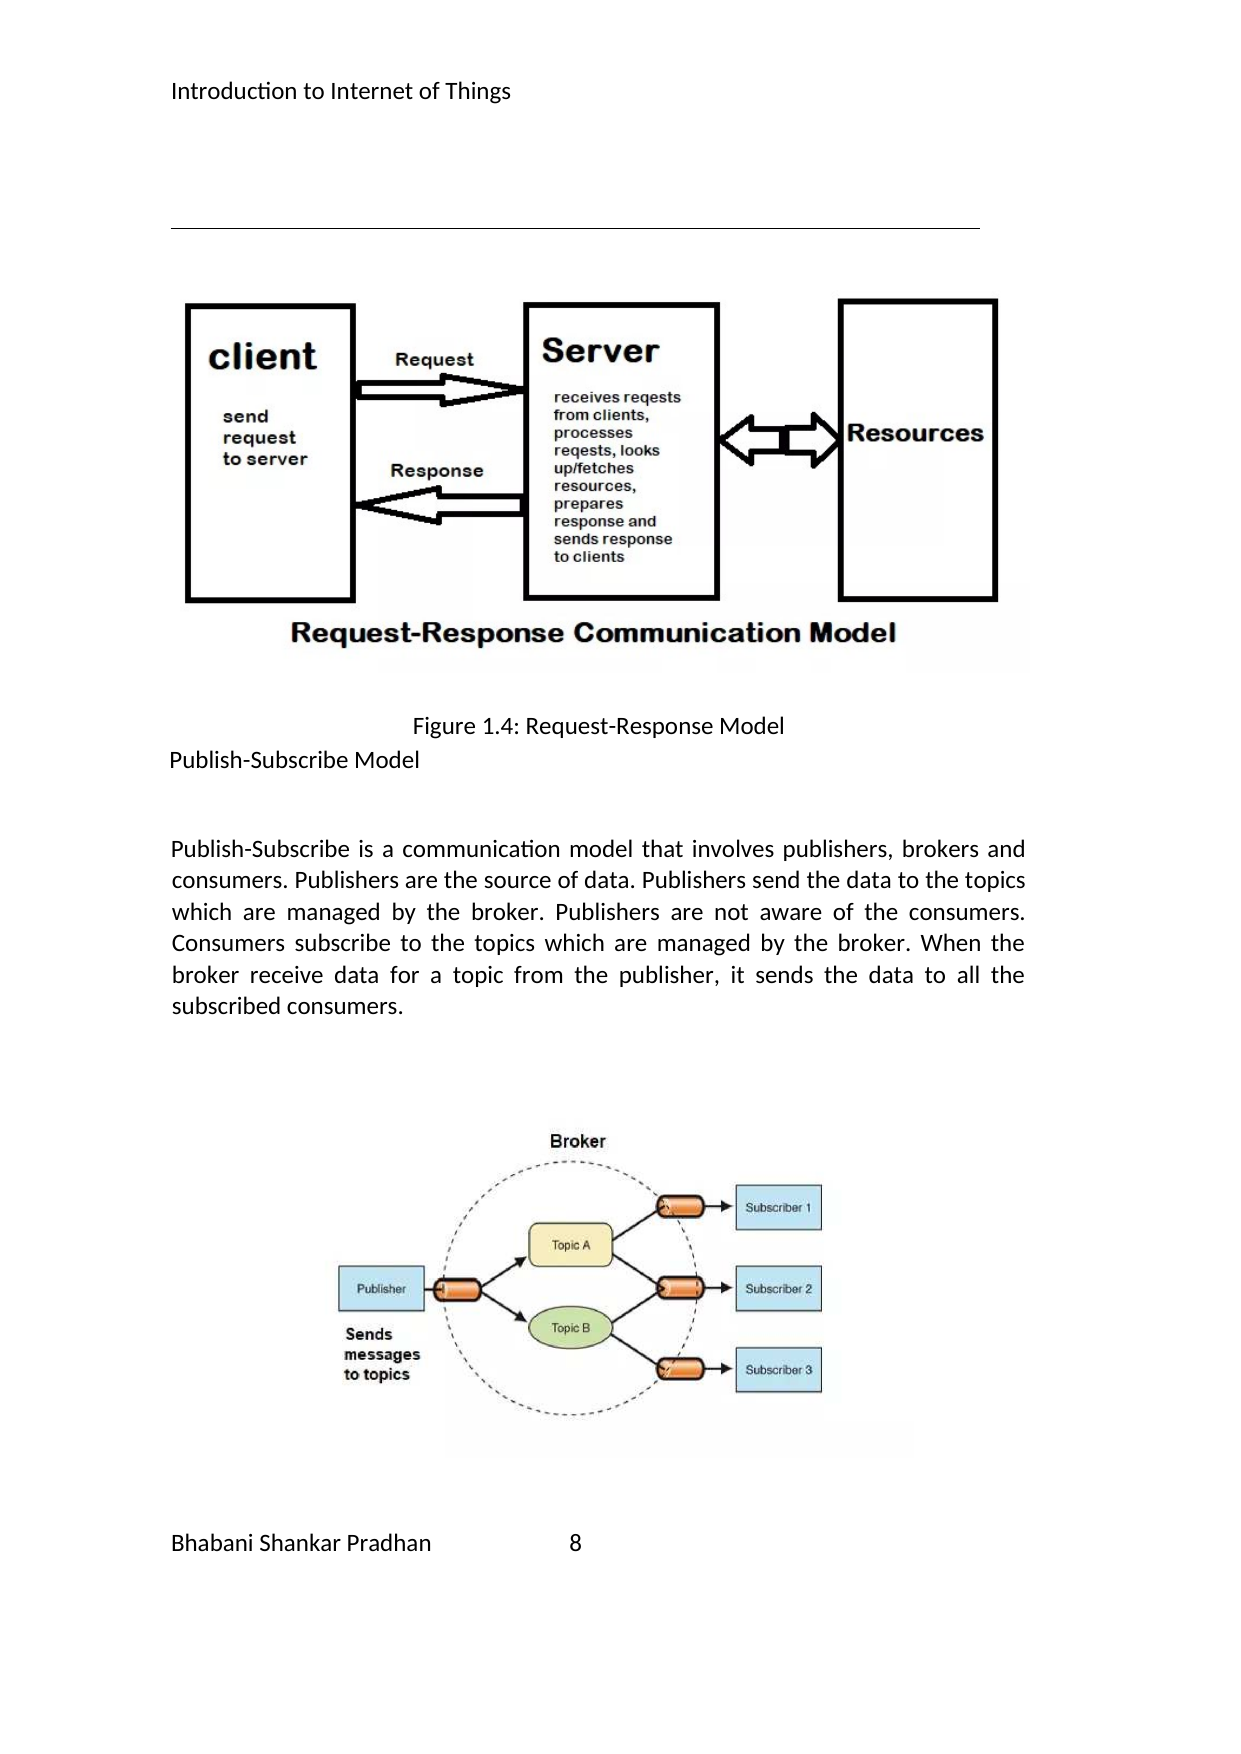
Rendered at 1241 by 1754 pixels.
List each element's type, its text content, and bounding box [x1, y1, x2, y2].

text Publish-Subscribe is a communication model that involves publishers, brokers and consumers. Publishers are the source of data. Publishers send the data to the topics which are managed by the broker. Publishers are not aware of the consumers. Consumers subscribe to the topics which are managed by the broker. When the broker receive data for a topic from the publisher, it sends the data to all the subscribed consumers. [171, 833, 1027, 1021]
picture [171, 262, 1030, 673]
picture [238, 1101, 914, 1458]
subtitle Publish-Subscribe Model [169, 744, 1027, 775]
text Figure 1.4: Request-Response Model [239, 710, 958, 741]
